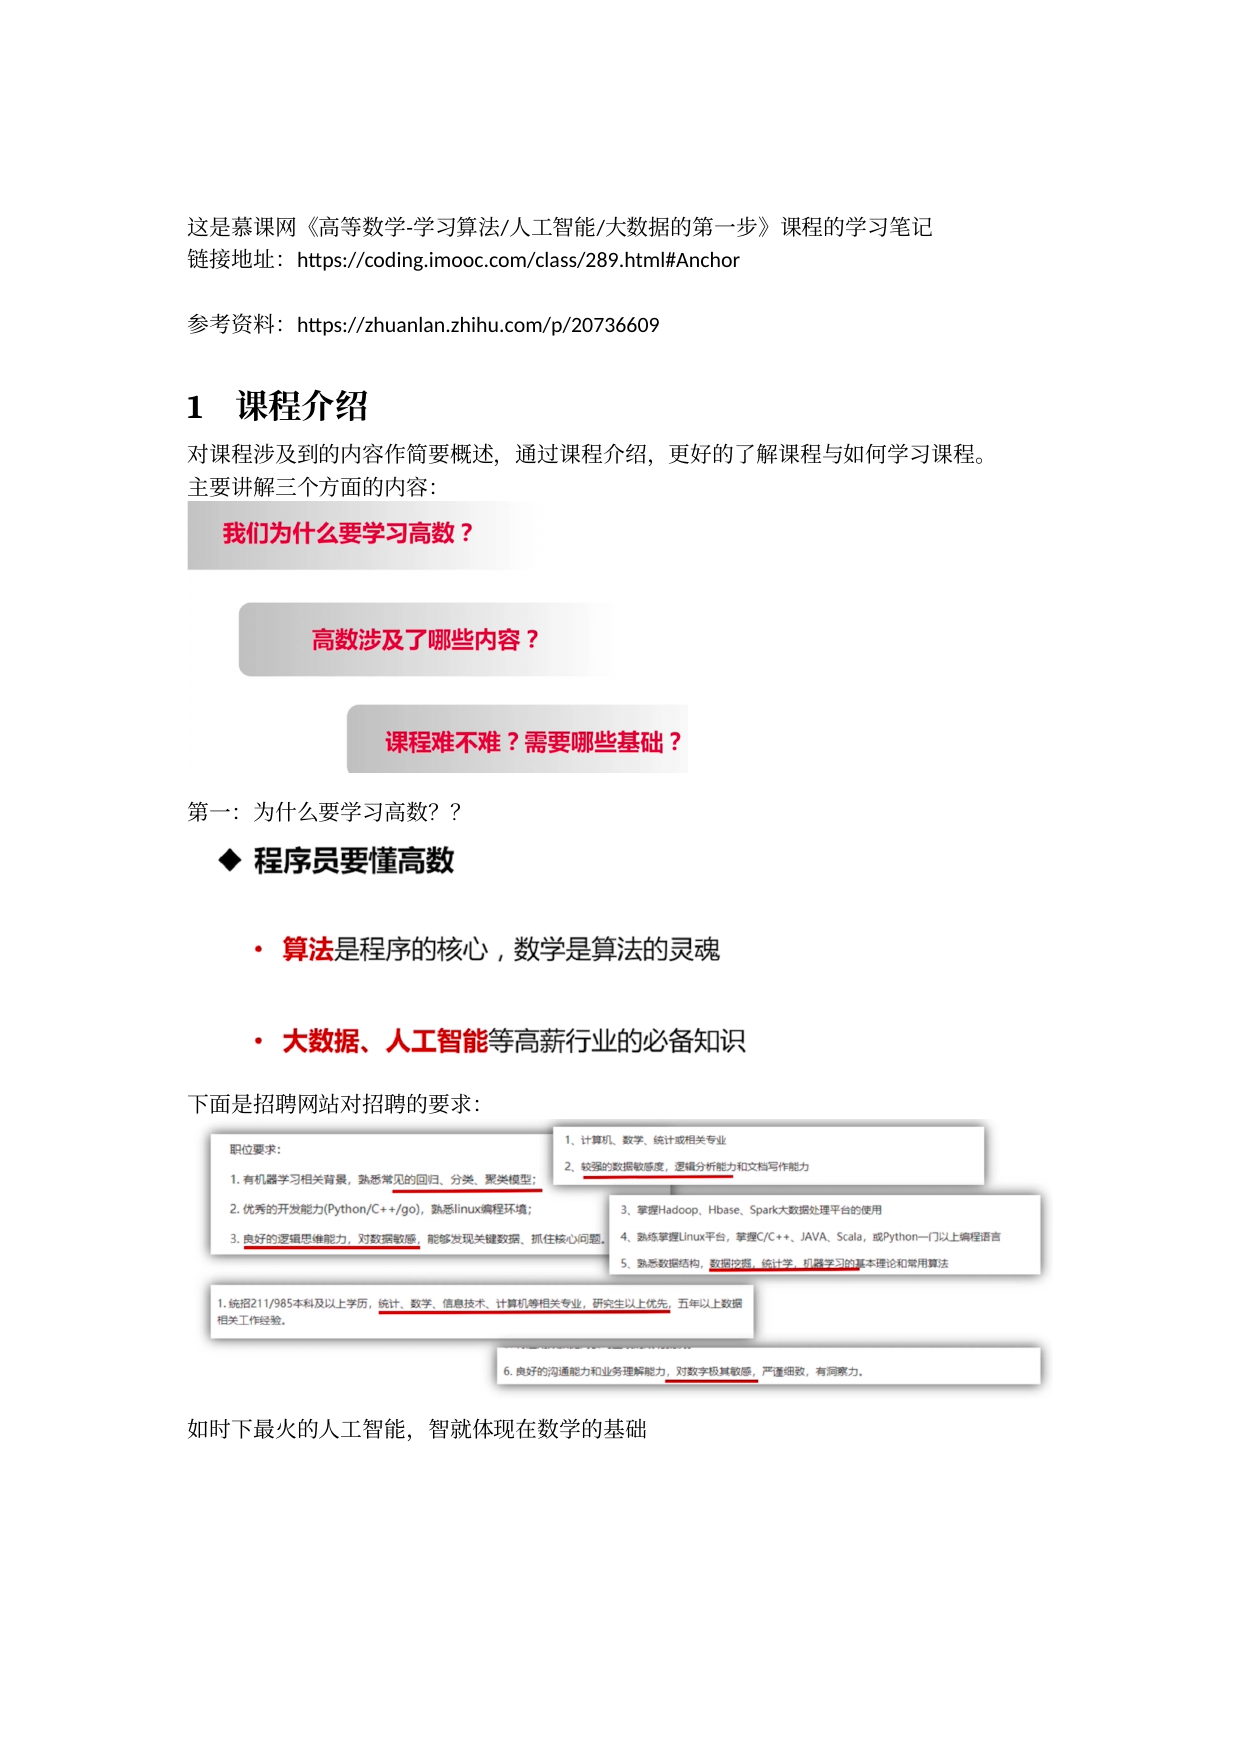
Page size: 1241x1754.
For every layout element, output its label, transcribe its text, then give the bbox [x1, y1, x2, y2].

text 链接地址：https://coding.imooc.com/class/289.html#Anchor [187, 242, 1053, 274]
text 下面是招聘网站对招聘的要求： [187, 1087, 1053, 1119]
text 主要讲解三个方面的内容： [187, 469, 1053, 502]
text 第一：为什么要学习高数？？ [187, 794, 1053, 827]
picture [187, 826, 794, 1083]
picture [187, 501, 688, 773]
text 对课程涉及到的内容作简要概述，通过课程介绍，更好的了解课程与如何学习课程。 [187, 437, 1053, 469]
picture [187, 1119, 1053, 1399]
text 如时下最火的人工智能，智就体现在数学的基础 [187, 1412, 1053, 1444]
text 参考资料：https://zhuanlan.zhihu.com/p/20736609 [187, 307, 1053, 339]
text 这是慕课网《高等数学-学习算法/人工智能/大数据的第一步》课程的学习笔记 [187, 209, 1053, 242]
subtitle 课程介绍 [187, 372, 1053, 437]
